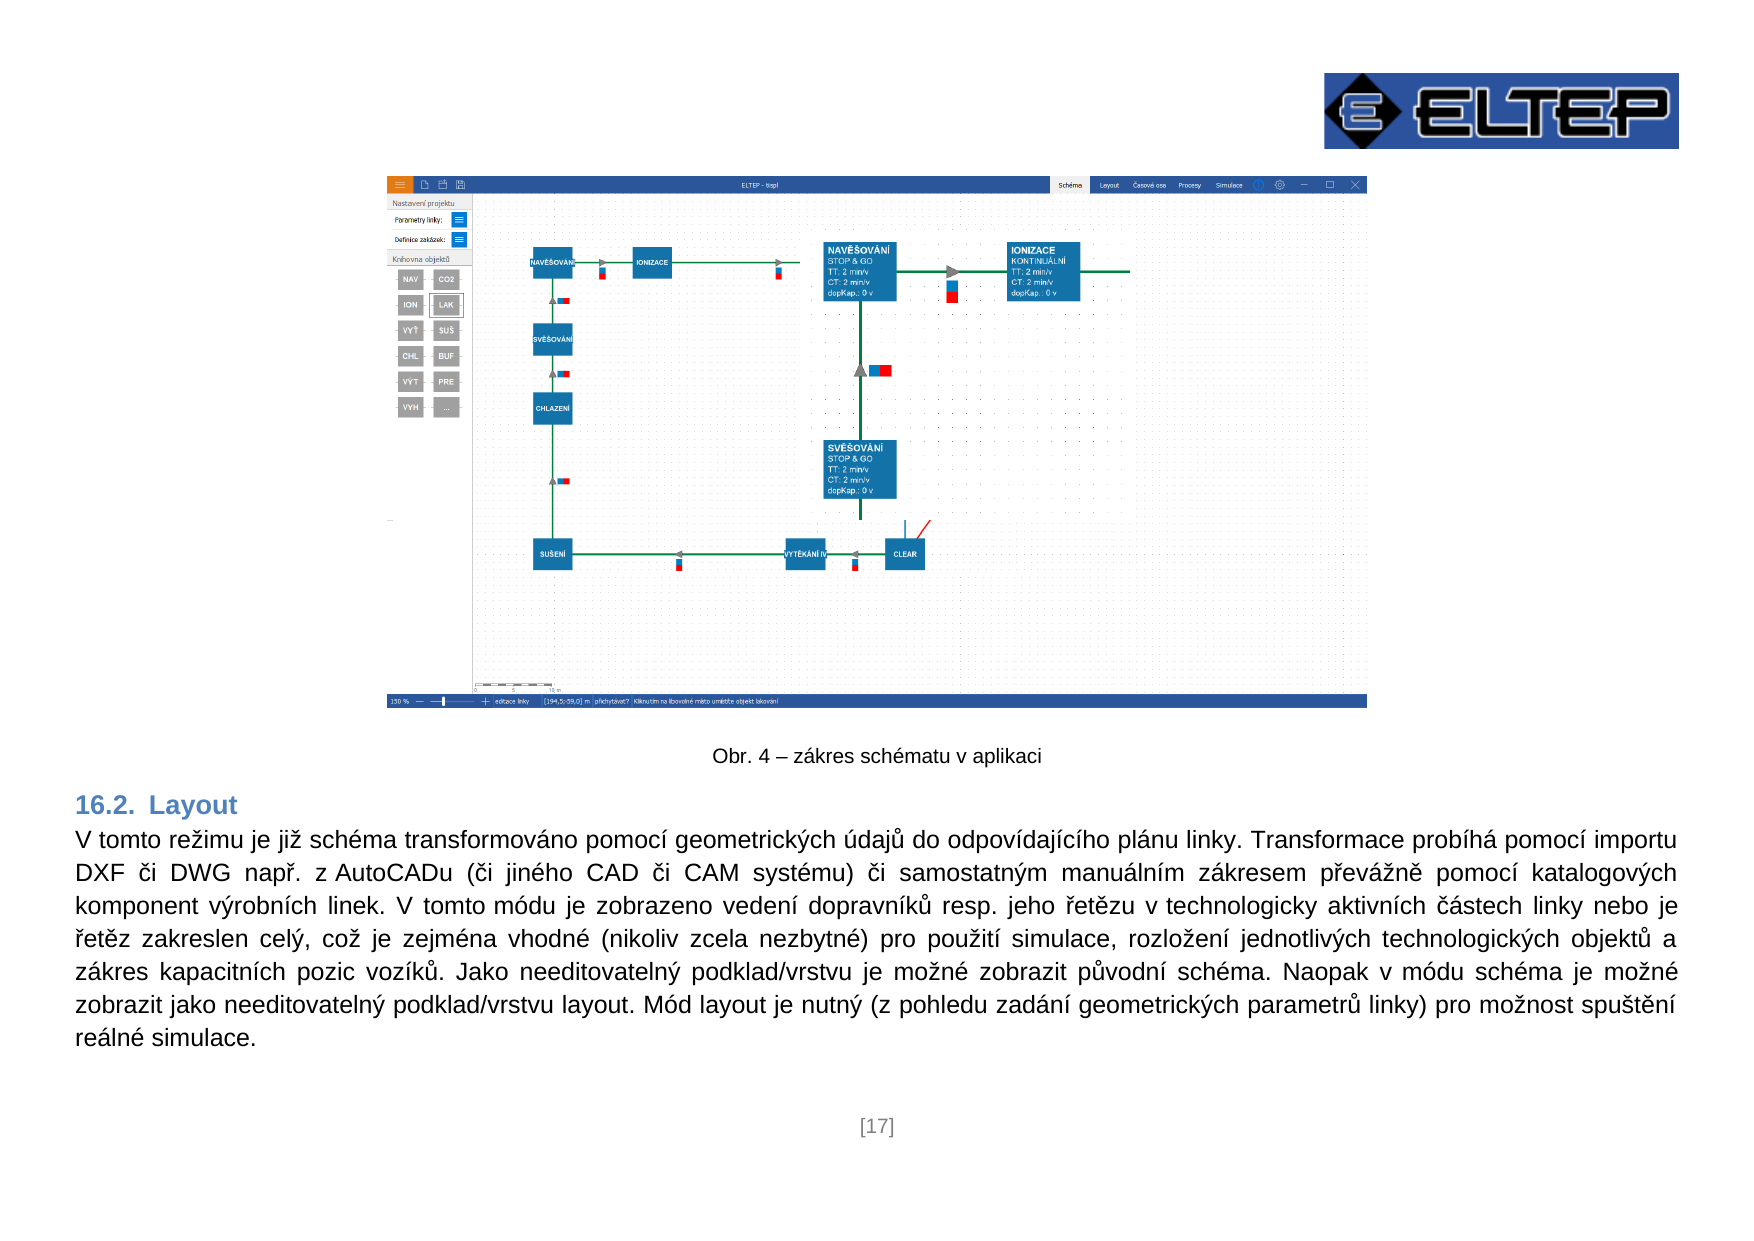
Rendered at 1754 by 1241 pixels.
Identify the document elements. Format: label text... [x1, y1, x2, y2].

text Obr. 4 – zákres schématu v aplikaci [75, 743, 1679, 768]
subtitle Layout [75, 789, 1679, 820]
text V tomto režimu je již schéma transformováno pomocí geometrických údajů do odpovídajícího plánu linky. Transformace probíhá pomocí importu DXF či DWG např. z AutoCADu (či jiného CAD či CAM systému) či samostatným manuálním zákresem převážně pomocí katalogových komponent výrobních linek. V tomto módu je zobrazeno vedení dopravníků resp. jeho řetězu v technologicky aktivních částech linky nebo je řetěz zakreslen celý, což je zejména vhodné (nikoliv zcela nezbytné) pro použití simulace, rozložení jednotlivých technologických objektů a zákres kapacitních pozic vozíků. Jako needitovatelný podklad/vrstvu je možné zobrazit původní schéma. Naopak v módu schéma je možné zobrazit jako needitovatelný podklad/vrstvu layout. Mód layout je nutný (z pohledu zadání geometrických parametrů linky) pro možnost spuštění reálné simulace. [75, 825, 1679, 1052]
picture [387, 176, 1367, 710]
picture [1324, 73, 1679, 149]
